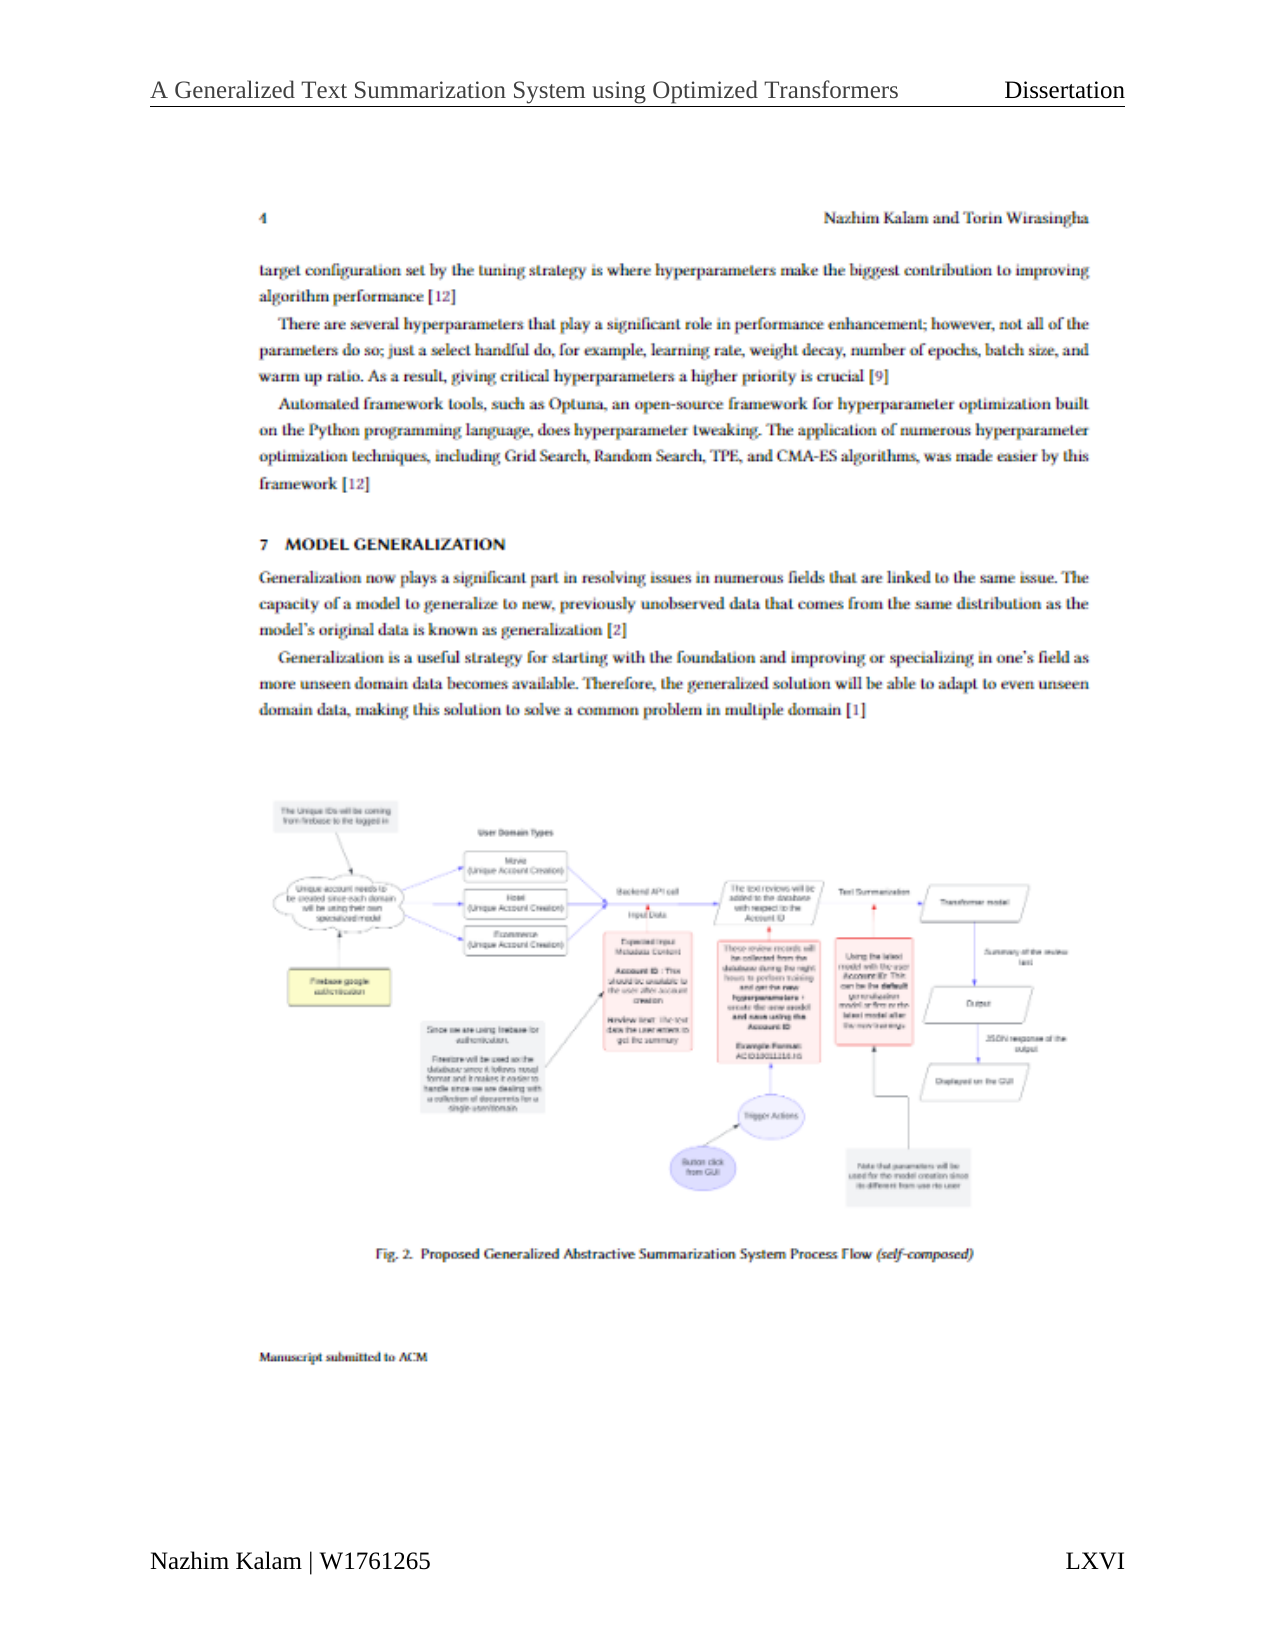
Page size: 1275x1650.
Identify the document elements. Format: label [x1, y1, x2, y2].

picture [150, 150, 1177, 1452]
